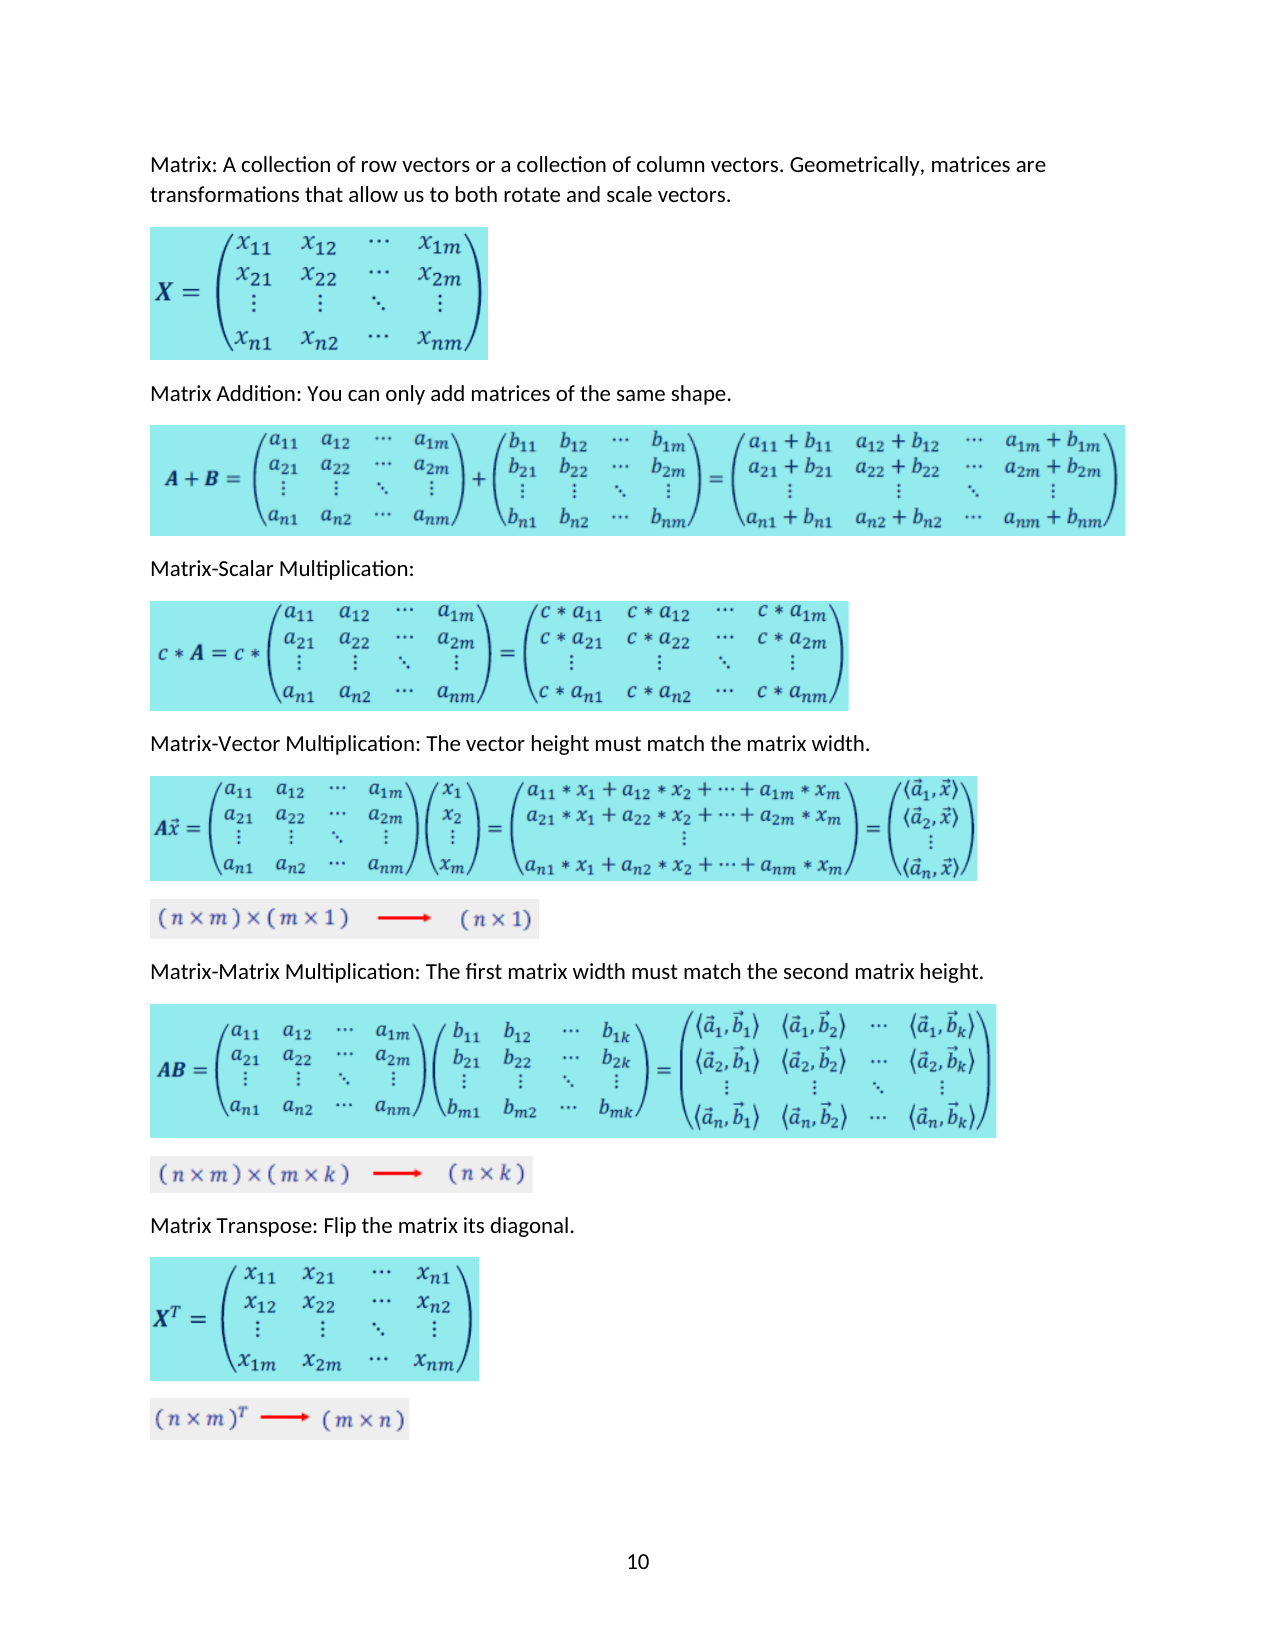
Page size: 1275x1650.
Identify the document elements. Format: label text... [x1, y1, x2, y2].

text Matrix: A collection of row vectors or a collection of column vectors. Geometrically, matrices are transformations that allow us to both rotate and scale vectors. [150, 150, 1125, 208]
picture [150, 776, 978, 881]
text Matrix Transpose: Flip the matrix its diagonal. [150, 1211, 1125, 1239]
picture [150, 1156, 533, 1193]
text Matrix-Matrix Multiplication: The first matrix width must match the second matrix height. [150, 957, 1125, 985]
picture [150, 1257, 479, 1381]
text Matrix-Vector Multiplication: The vector height must match the matrix width. [150, 729, 1125, 757]
picture [150, 1398, 410, 1440]
text Matrix Addition: You can only add matrices of the same shape. [150, 379, 1125, 407]
picture [150, 425, 1125, 536]
picture [150, 227, 488, 360]
picture [150, 1004, 997, 1138]
picture [150, 899, 539, 939]
picture [150, 601, 849, 711]
text Matrix-Scalar Multiplication: [150, 554, 1125, 582]
